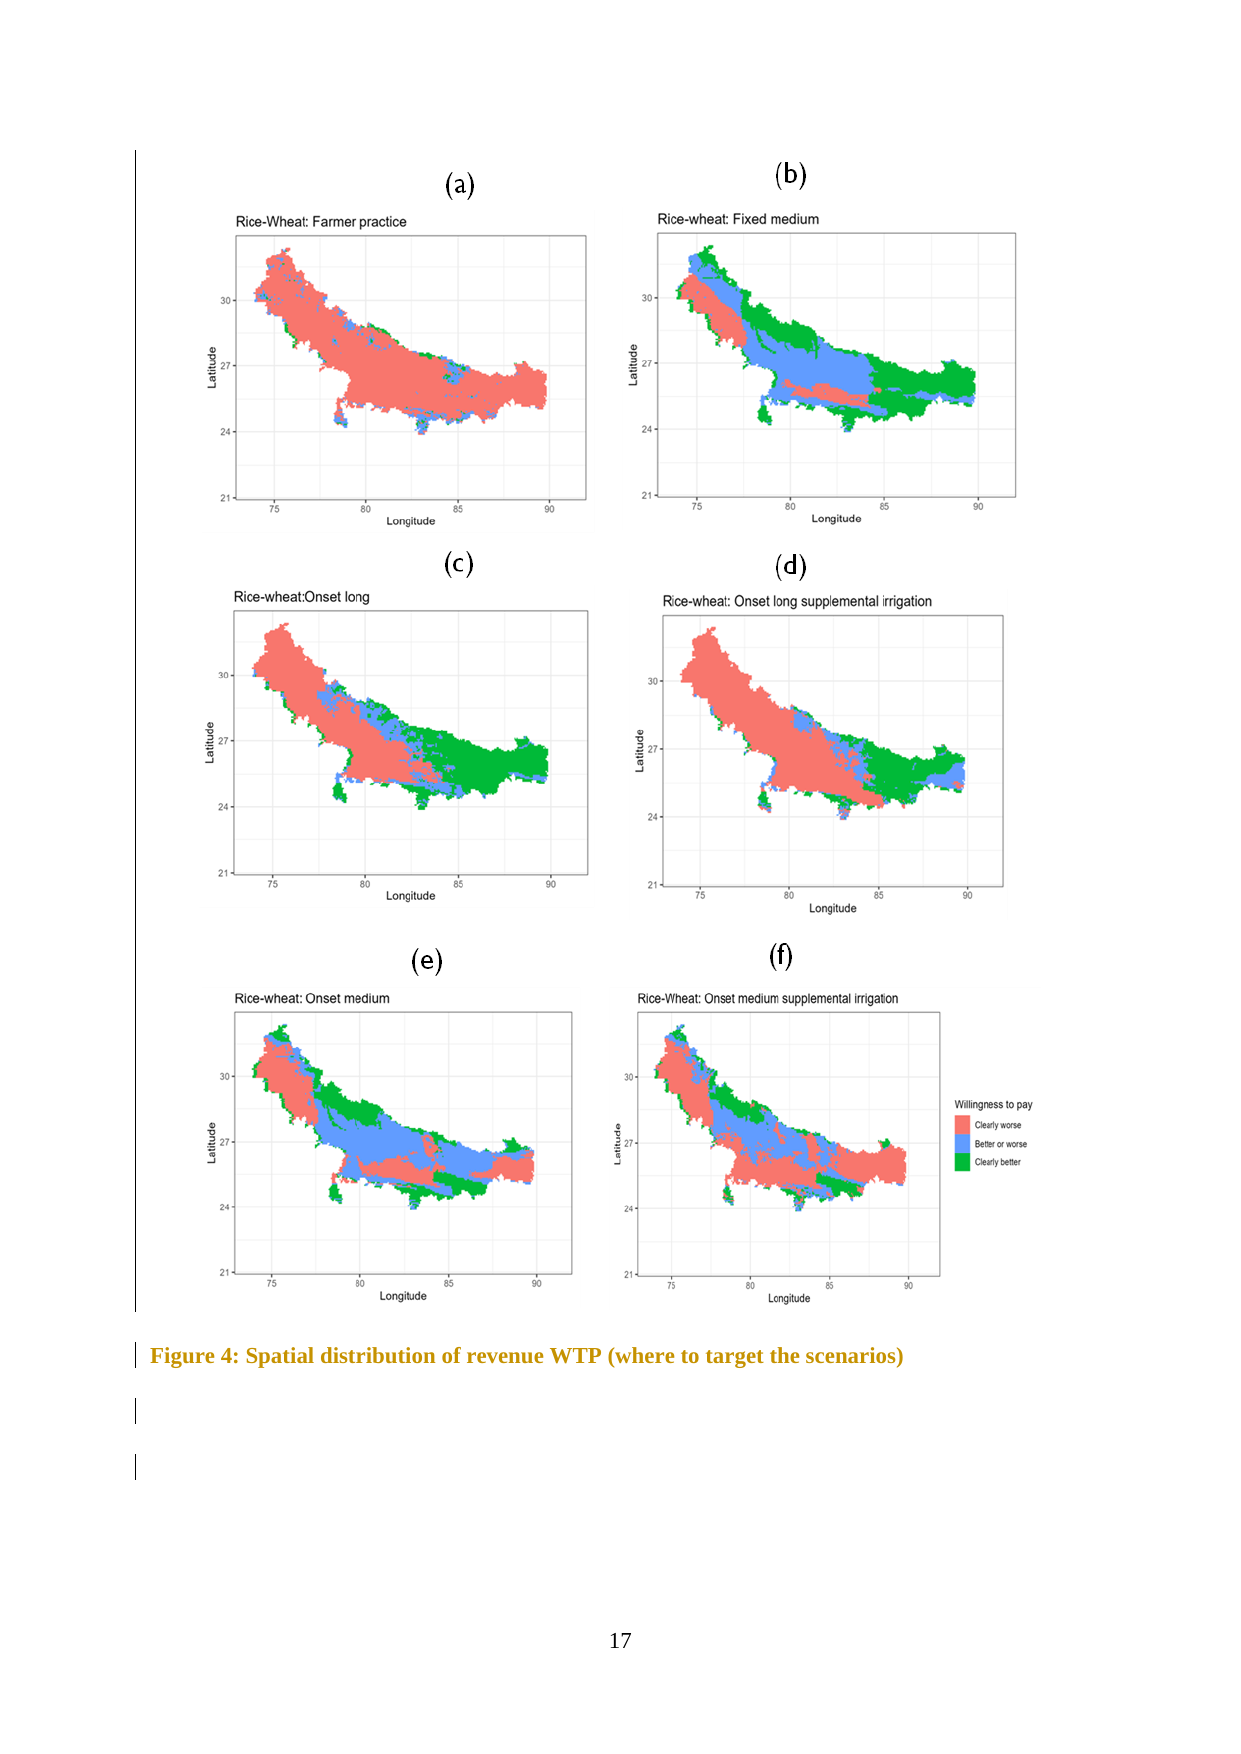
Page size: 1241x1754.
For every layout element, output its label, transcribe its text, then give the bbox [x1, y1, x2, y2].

text Figure 4: Spatial distribution of revenue WTP (where to target the scenarios) [150, 1342, 1090, 1368]
picture [199, 150, 1041, 1312]
